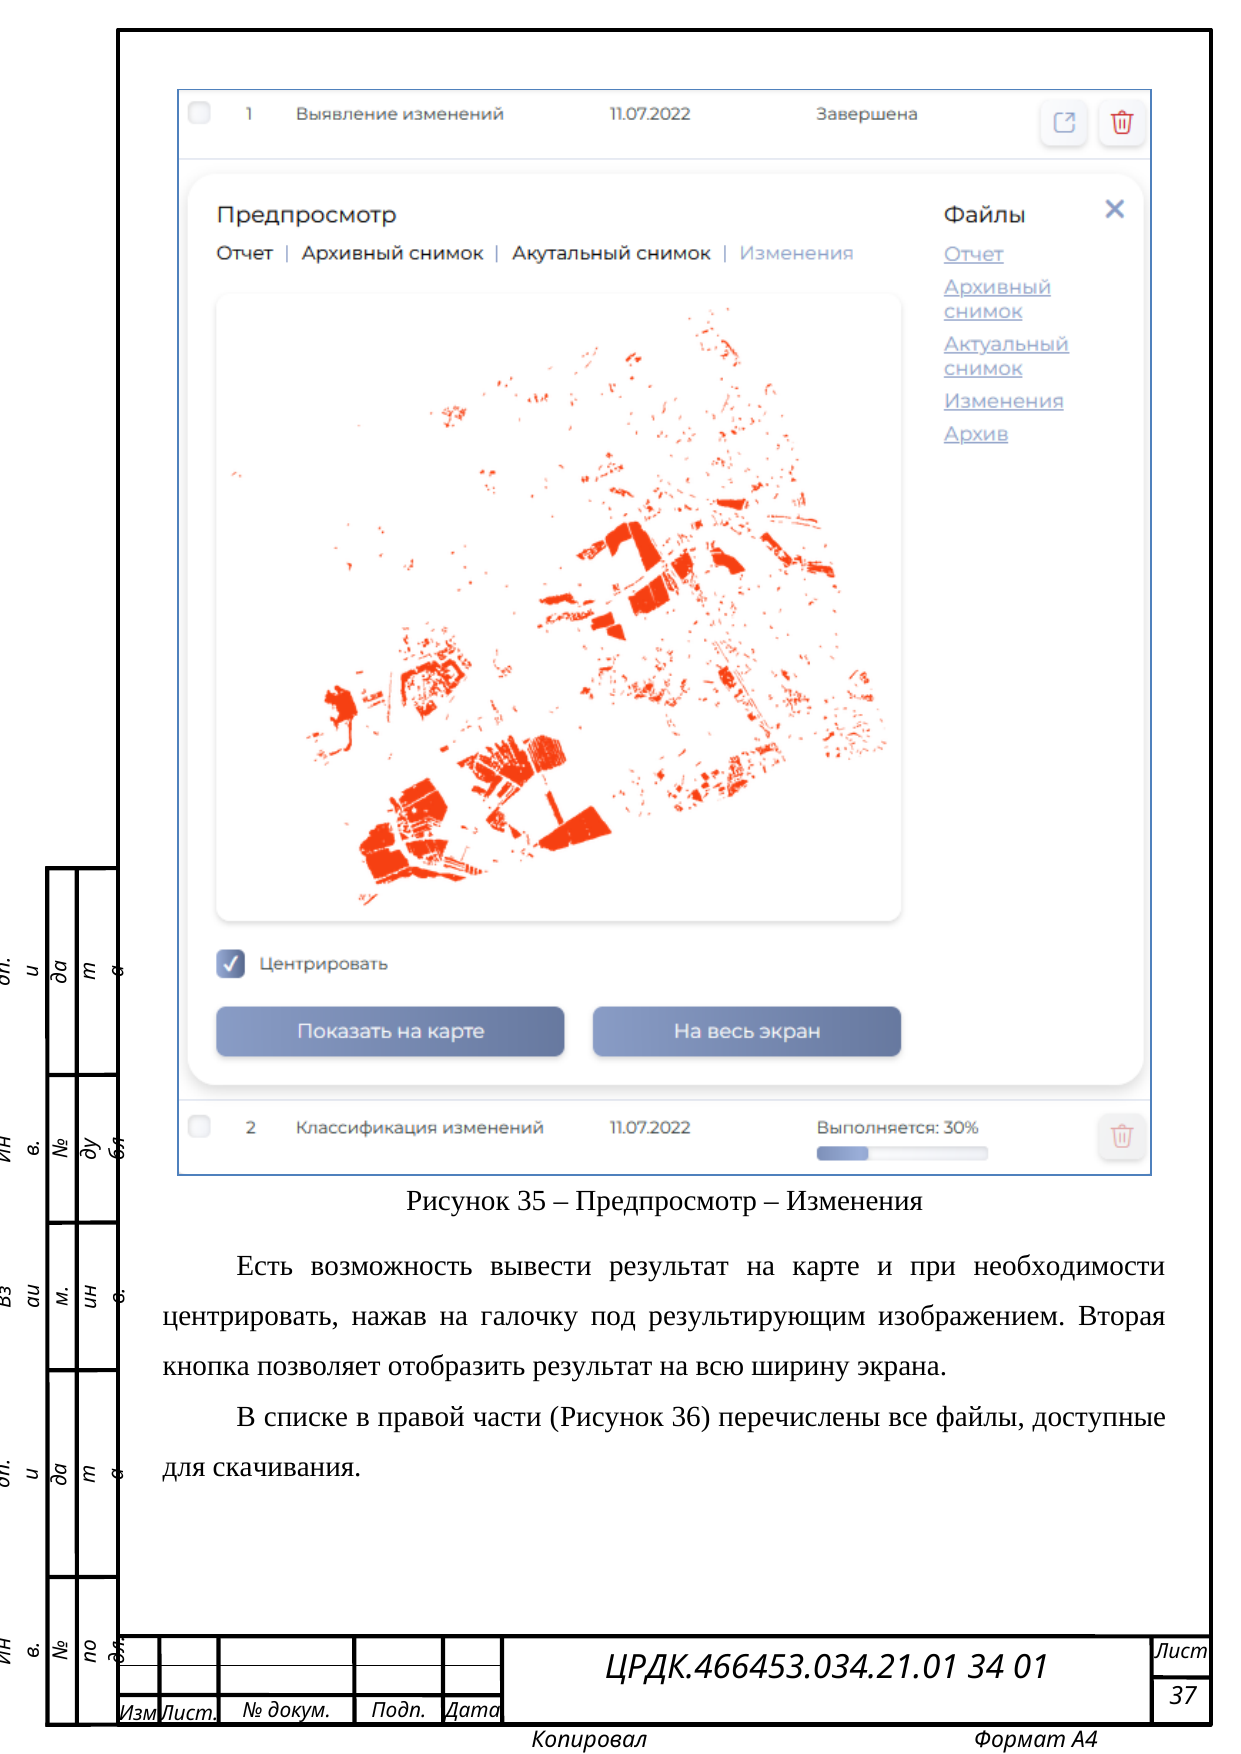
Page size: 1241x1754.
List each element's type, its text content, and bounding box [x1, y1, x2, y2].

text В списке в правой части (Рисунок 36) перечислены все файлы, доступные для скачивания. [162, 1399, 1167, 1483]
text Есть возможность вывести результат на карте и при необходимости центрировать, нажав на галочку под результирующим изображением. Вторая кнопка позволяет отобразить результат на всю ширину экрана. [162, 1248, 1167, 1382]
picture [179, 90, 1150, 1174]
